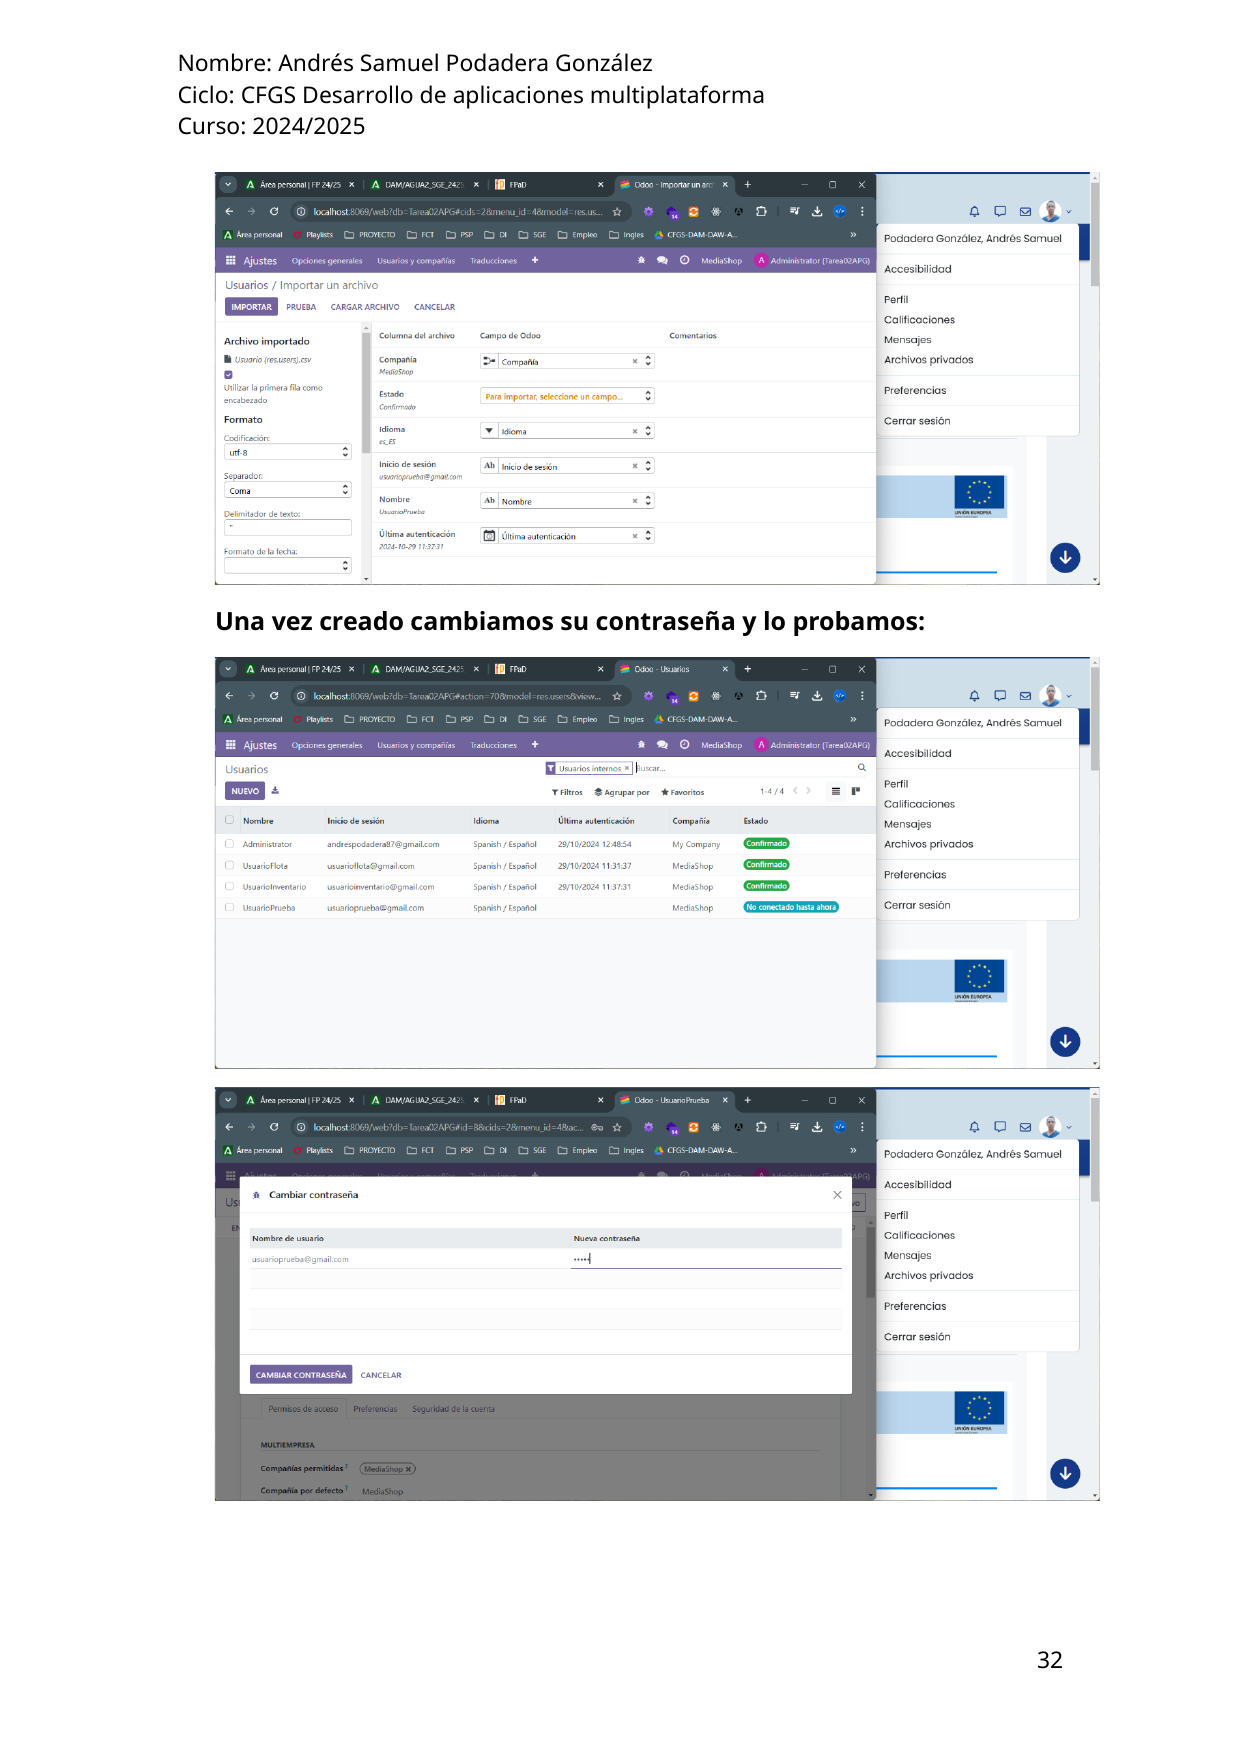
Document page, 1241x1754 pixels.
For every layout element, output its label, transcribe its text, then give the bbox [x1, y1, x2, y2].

picture [214, 657, 1100, 1069]
picture [214, 1087, 1100, 1501]
text Una vez creado cambiamos su contraseña y lo probamos: [215, 604, 1063, 638]
picture [214, 172, 1100, 585]
